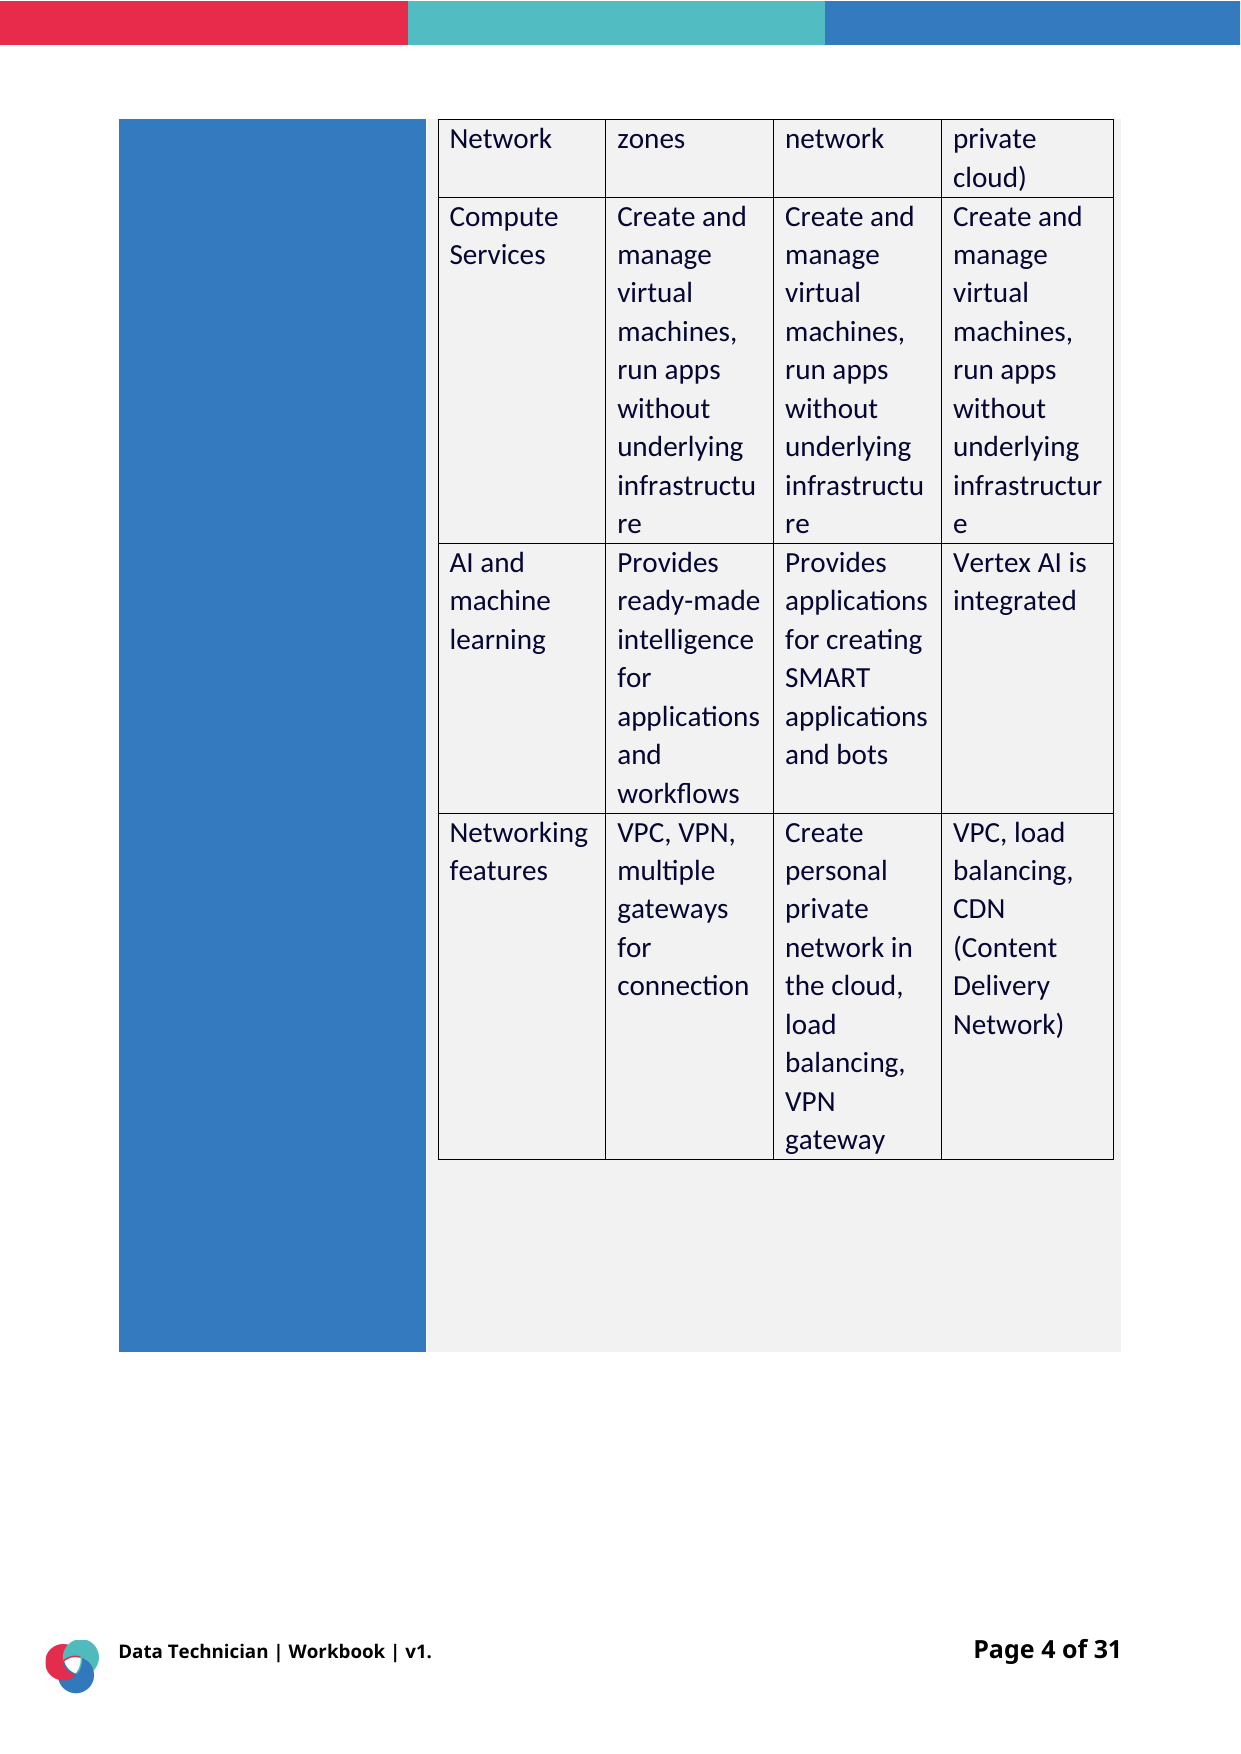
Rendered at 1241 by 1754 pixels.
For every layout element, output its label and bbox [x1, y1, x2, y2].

table_cell [427, 119, 1121, 1352]
table_cell [119, 119, 426, 1352]
picture [45, 1640, 100, 1694]
